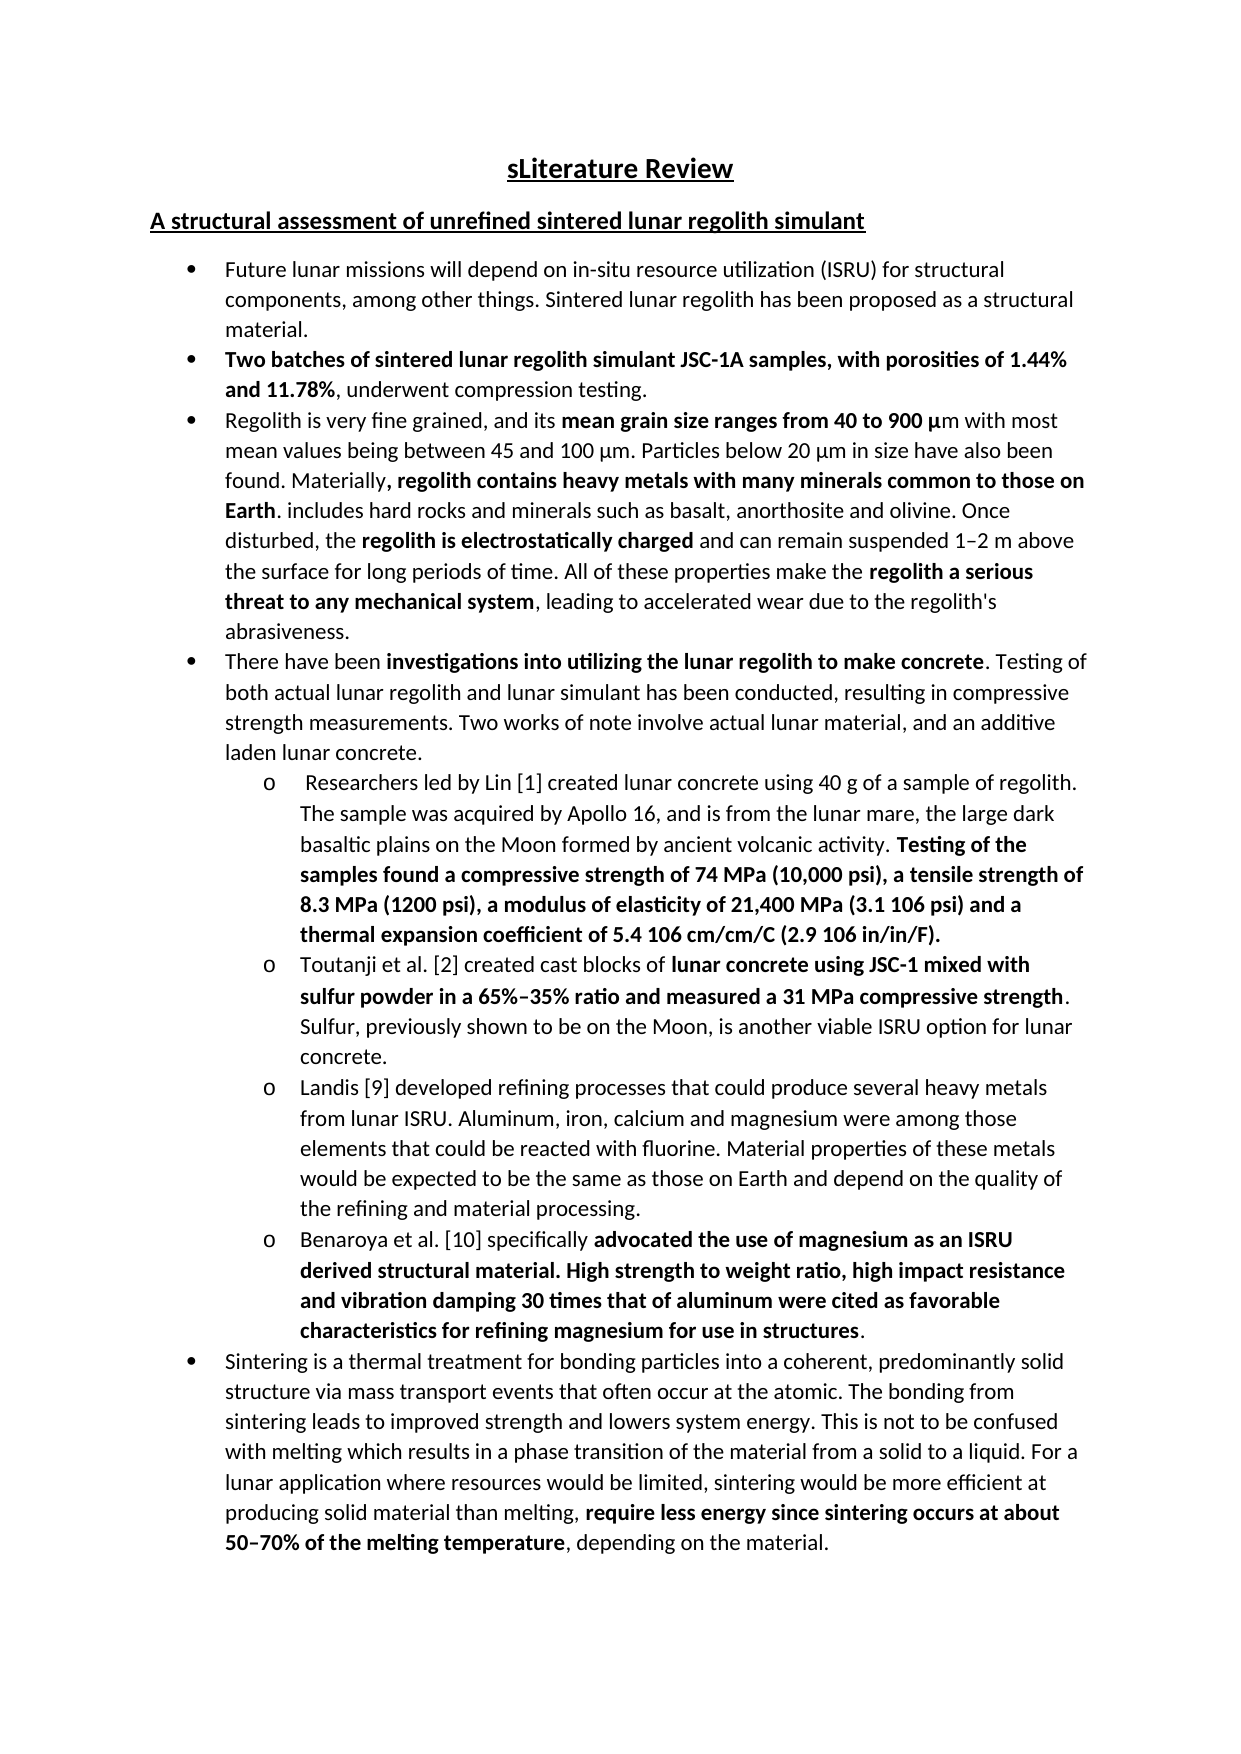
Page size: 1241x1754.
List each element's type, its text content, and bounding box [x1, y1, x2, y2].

list There have been investigations into utilizing the lunar regolith to make concrete. Testing of both actual lunar regolith and lunar simulant has been conducted, resulting in compressive strength measurements. Two works of note involve actual lunar material, and an additive laden lunar concrete. [187, 647, 1090, 766]
list Benaroya et al. [10] specifically advocated the use of magnesium as an ISRU derived structural material. High strength to weight ratio, high impact resistance and vibration damping 30 times that of aluminum were cited as favorable characteristics for refining magnesium for use in structures. [262, 1225, 1090, 1344]
list Future lunar missions will depend on in-situ resource utilization (ISRU) for structural components, among other things. Sintered lunar regolith has been proposed as a structural material. [187, 255, 1090, 343]
text A structural assessment of unrefined sintered lunar regolith simulant [150, 205, 1090, 236]
list Regolith is very fine grained, and its mean grain size ranges from 40 to 900 μm with most mean values being between 45 and 100 μm. Particles below 20 μm in size have also been found. Materially, regolith contains heavy metals with many minerals common to those on Earth. includes hard rocks and minerals such as basalt, anorthosite and olivine. Once disturbed, the regolith is electrostatically charged and can remain suspended 1–2 m above the surface for long periods of time. All of these properties make the regolith a serious threat to any mechanical system, leading to accelerated wear due to the regolith's abrasiveness. [187, 406, 1090, 645]
list Researchers led by Lin [1] created lunar concrete using 40 g of a sample of regolith. The sample was acquired by Apollo 16, and is from the lunar mare, the large dark basaltic plains on the Moon formed by ancient volcanic activity. Testing of the samples found a compressive strength of 74 MPa (10,000 psi), a tensile strength of 8.3 MPa (1200 psi), a modulus of elasticity of 21,400 MPa (3.1 106 psi) and a thermal expansion coefficient of 5.4 106 cm/cm/C (2.9 106 in/in/F). [262, 768, 1090, 948]
text sLiterature Review [150, 150, 1090, 186]
list Landis [9] developed refining processes that could produce several heavy metals from lunar ISRU. Aluminum, iron, calcium and magnesium were among those elements that could be reacted with fluorine. Material properties of these metals would be expected to be the same as those on Earth and depend on the quality of the refining and material processing. [262, 1073, 1090, 1223]
list Toutanji et al. [2] created cast blocks of lunar concrete using JSC-1 mixed with sulfur powder in a 65%–35% ratio and measured a 31 MPa compressive strength. Sulfur, previously shown to be on the Moon, is another viable ISRU option for lunar concrete. [262, 951, 1090, 1070]
list Sintering is a thermal treatment for bonding particles into a coherent, predominantly solid structure via mass transport events that often occur at the atomic. The bonding from sintering leads to improved strength and lowers system energy. This is not to be confused with melting which results in a phase transition of the material from a solid to a liquid. For a lunar application where resources would be limited, sintering would be more efficient at producing solid material than melting, require less energy since sintering occurs at about 50–70% of the melting temperature, depending on the material. [187, 1347, 1090, 1556]
list Two batches of sintered lunar regolith simulant JSC-1A samples, with porosities of 1.44% and 11.78%, underwent compression testing. [187, 345, 1090, 403]
